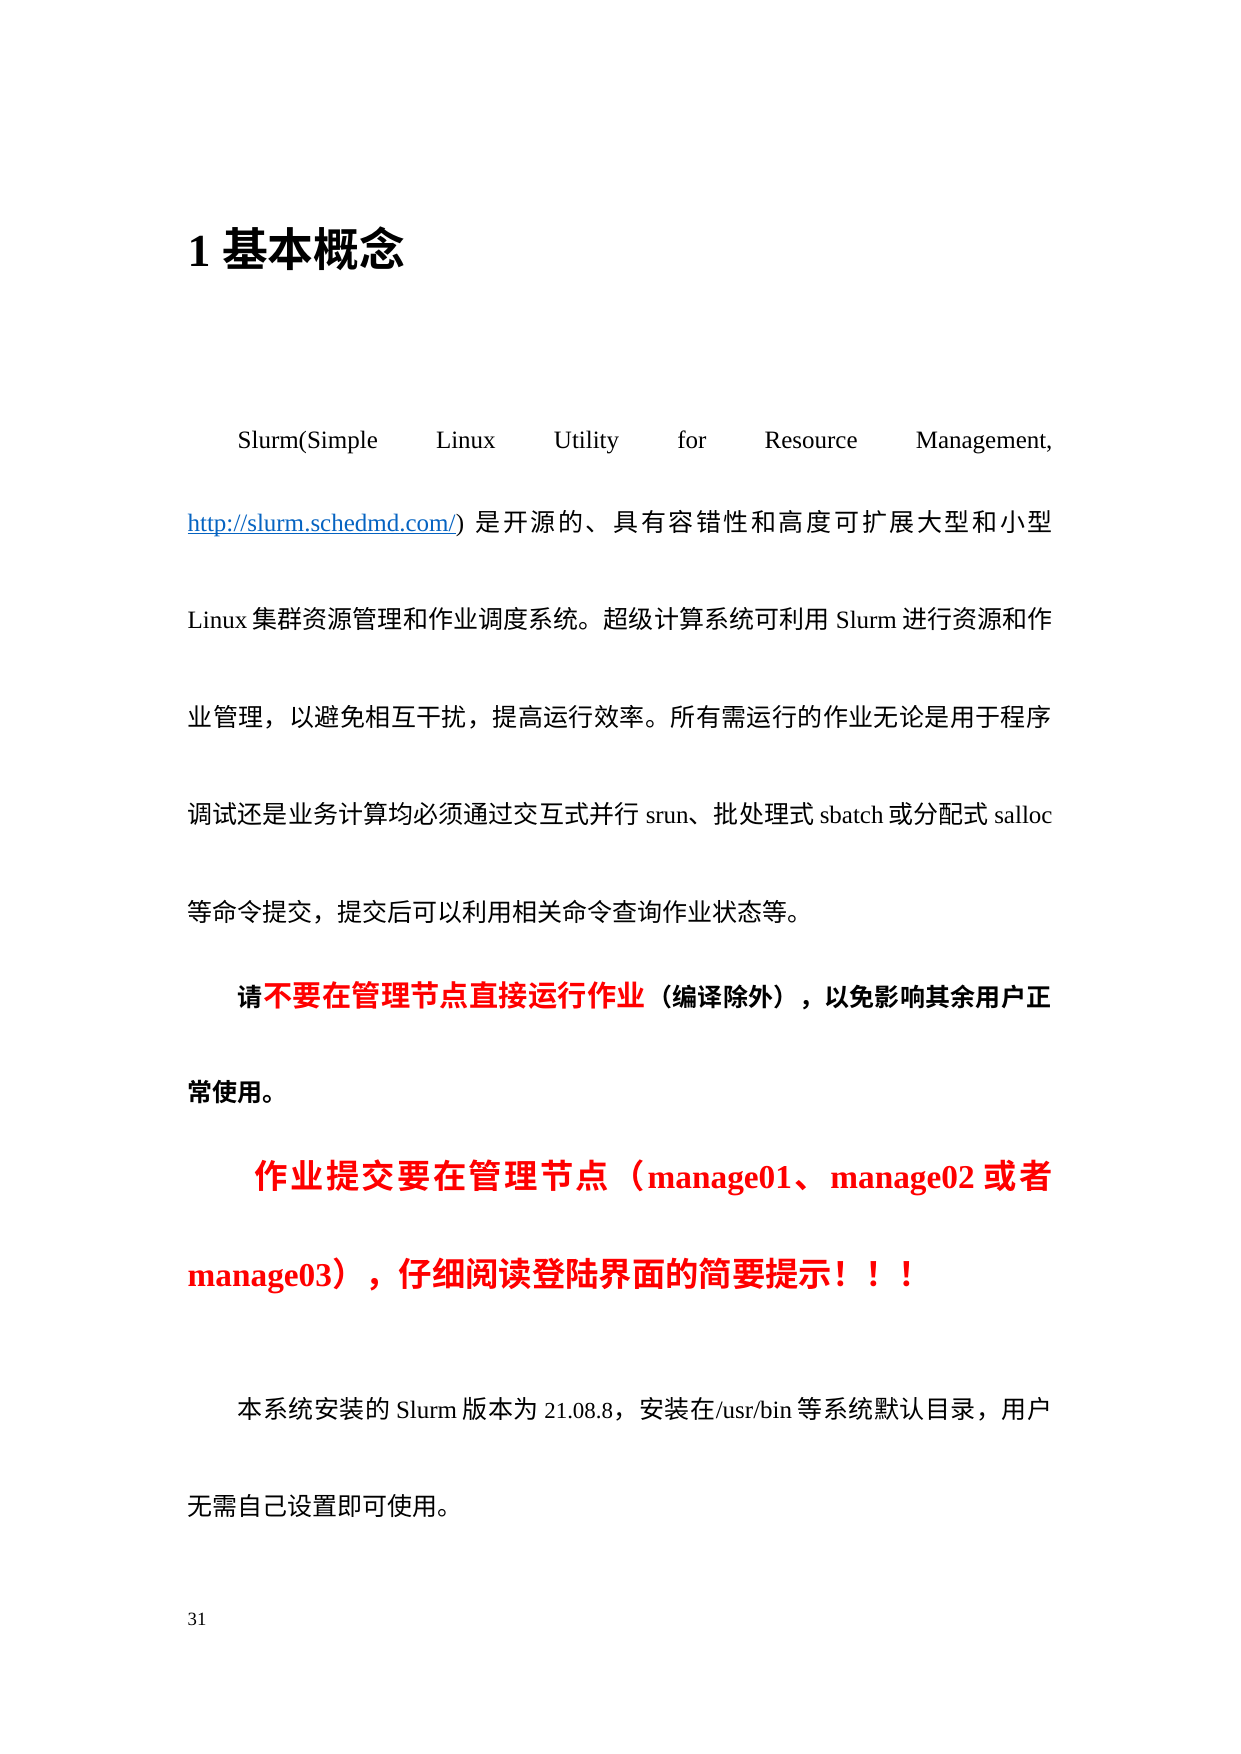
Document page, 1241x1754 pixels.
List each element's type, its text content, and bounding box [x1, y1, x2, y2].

text 本系统安装的Slurm版本为21.08.8，安装在/usr/bin等系统默认目录，用户无需自己设置即可使用。 [187, 1375, 1053, 1537]
text 请不要在管理节点直接运行作业（编译除外），以免影响其余用户正常使用。 [187, 961, 1053, 1123]
text Slurm(Simple Linux Utility for Resource Management, http://slurm.schedmd.com/) 是开源的、具有容错性和高度可扩展大型和小型Linux集群资源管理和作业调度系统。超级计算系统可利用Slurm进行资源和作业管理，以避免相互干扰，提高运行效率。所有需运行的作业无论是用于程序调试还是业务计算均必须通过交互式并行srun、批处理式sbatch或分配式salloc等命令提交，提交后可以利用相关命令查询作业状态等。 [187, 423, 1053, 943]
text 作业提交要在管理节点（manage01、manage02或者manage03），仔细阅读登陆界面的简要提示！！！ [187, 1142, 1053, 1304]
subtitle 1 基本概念 [187, 197, 1053, 295]
